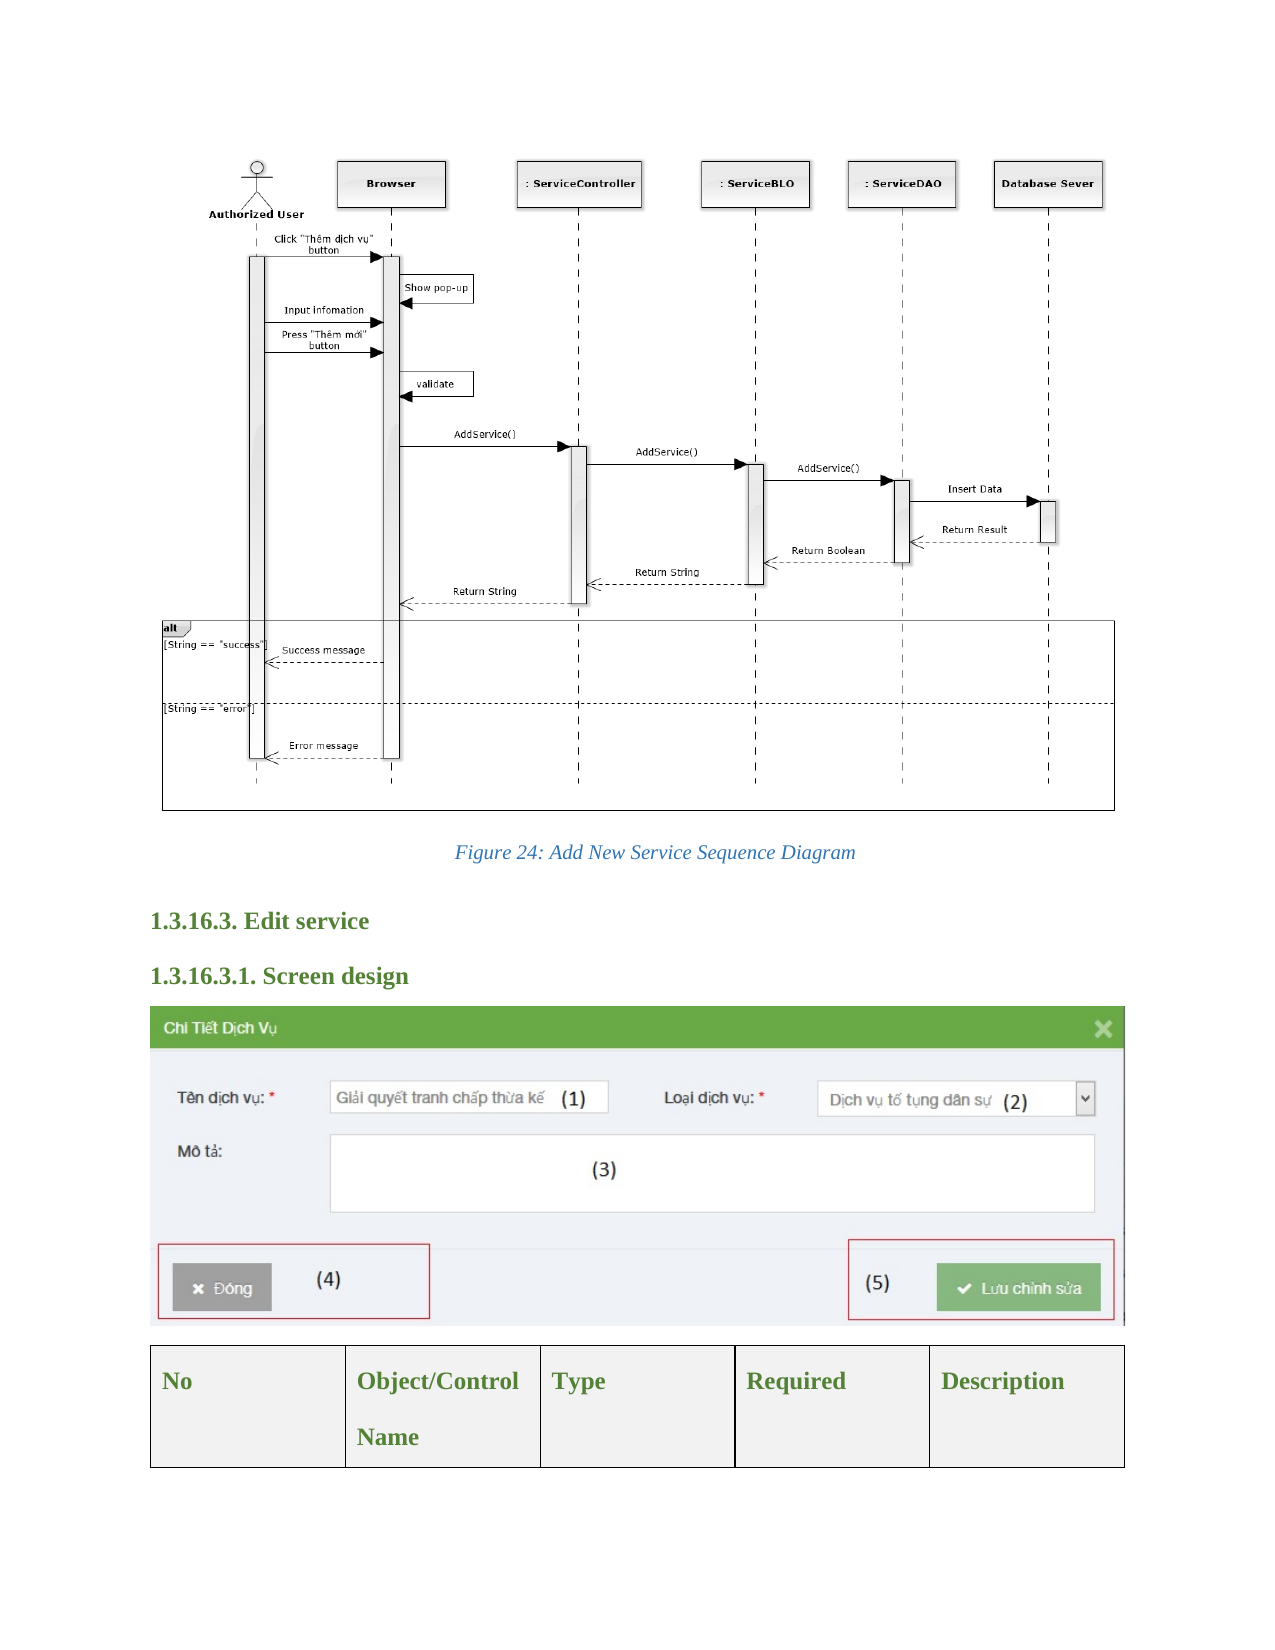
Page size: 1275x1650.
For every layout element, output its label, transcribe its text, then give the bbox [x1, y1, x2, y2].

picture [150, 1006, 1125, 1326]
subtitle Edit service [150, 906, 1125, 934]
subtitle Screen design [150, 961, 1125, 990]
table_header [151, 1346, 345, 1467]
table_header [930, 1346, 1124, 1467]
picture [150, 150, 1125, 822]
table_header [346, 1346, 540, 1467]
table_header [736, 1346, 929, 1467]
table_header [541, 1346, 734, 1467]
